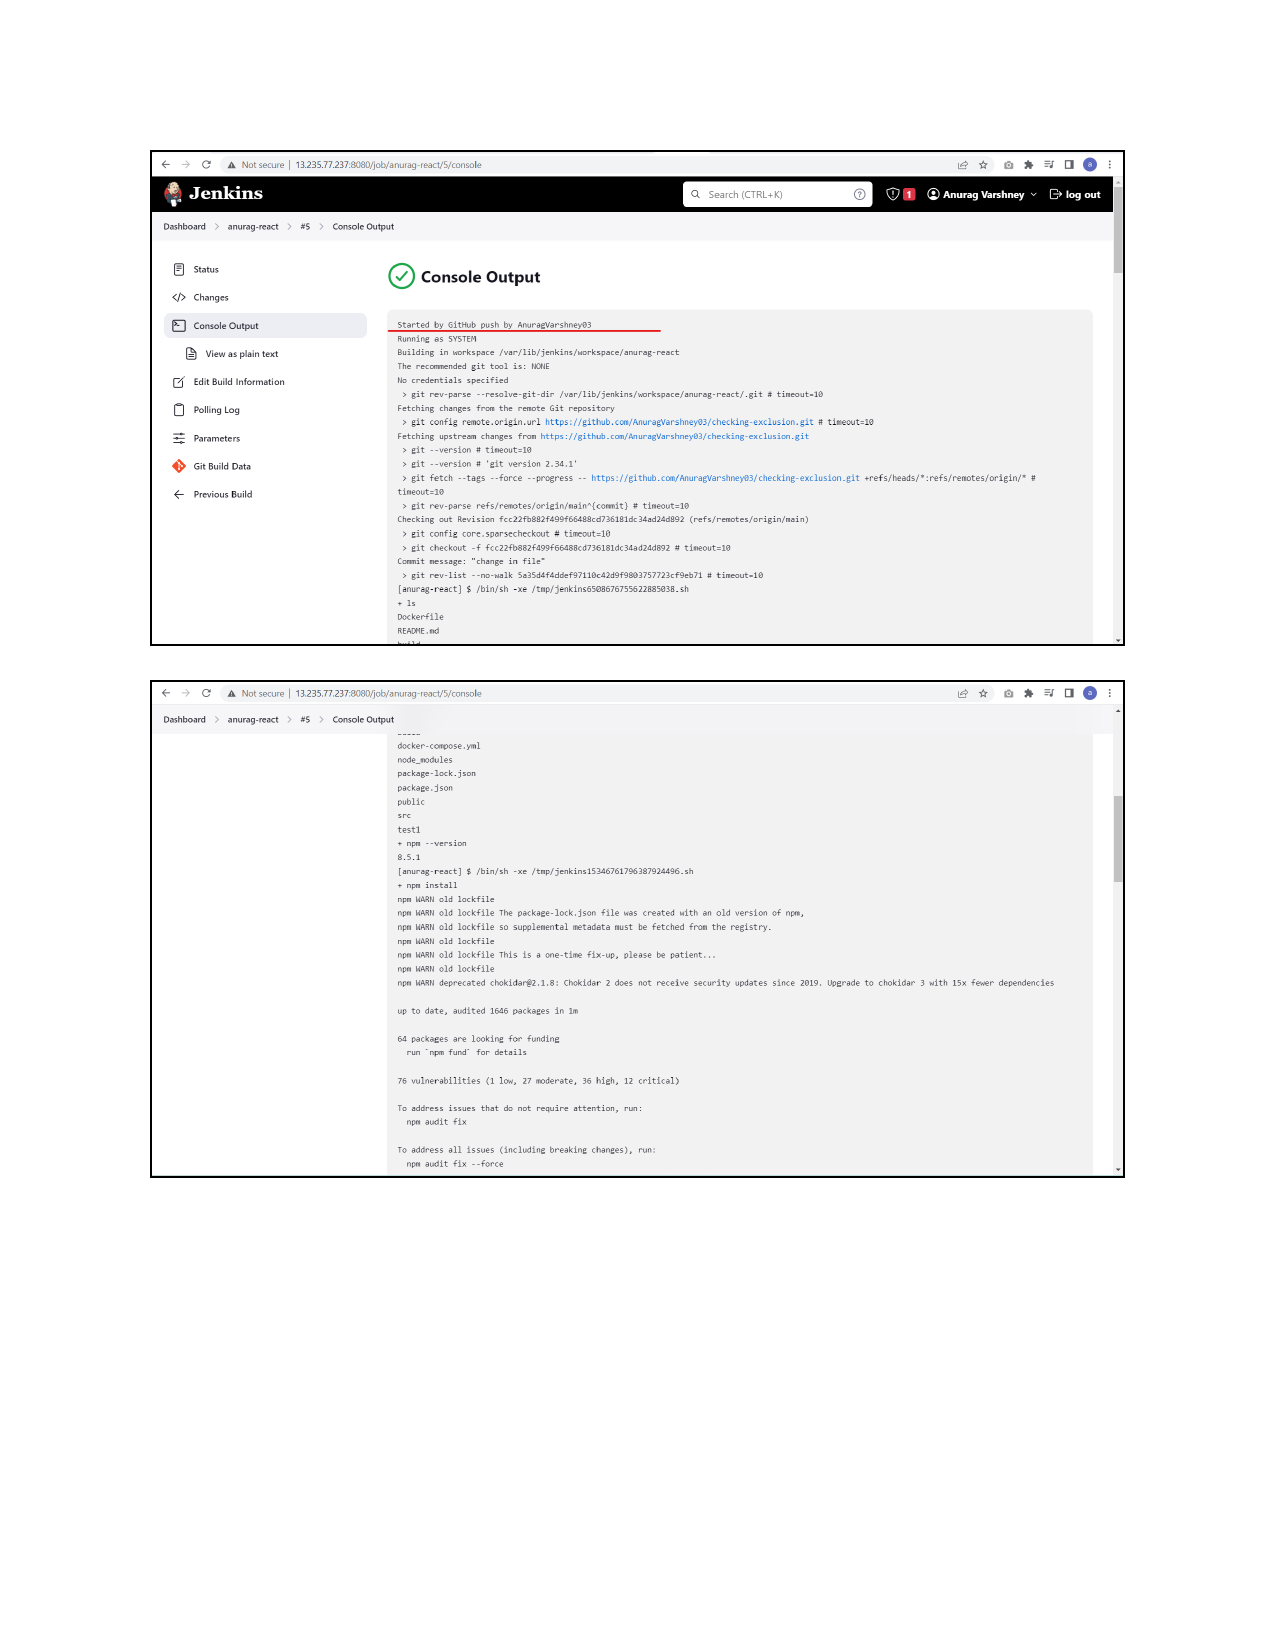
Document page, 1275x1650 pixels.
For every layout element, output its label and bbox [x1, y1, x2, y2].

picture [152, 682, 1123, 1176]
picture [152, 152, 1123, 644]
